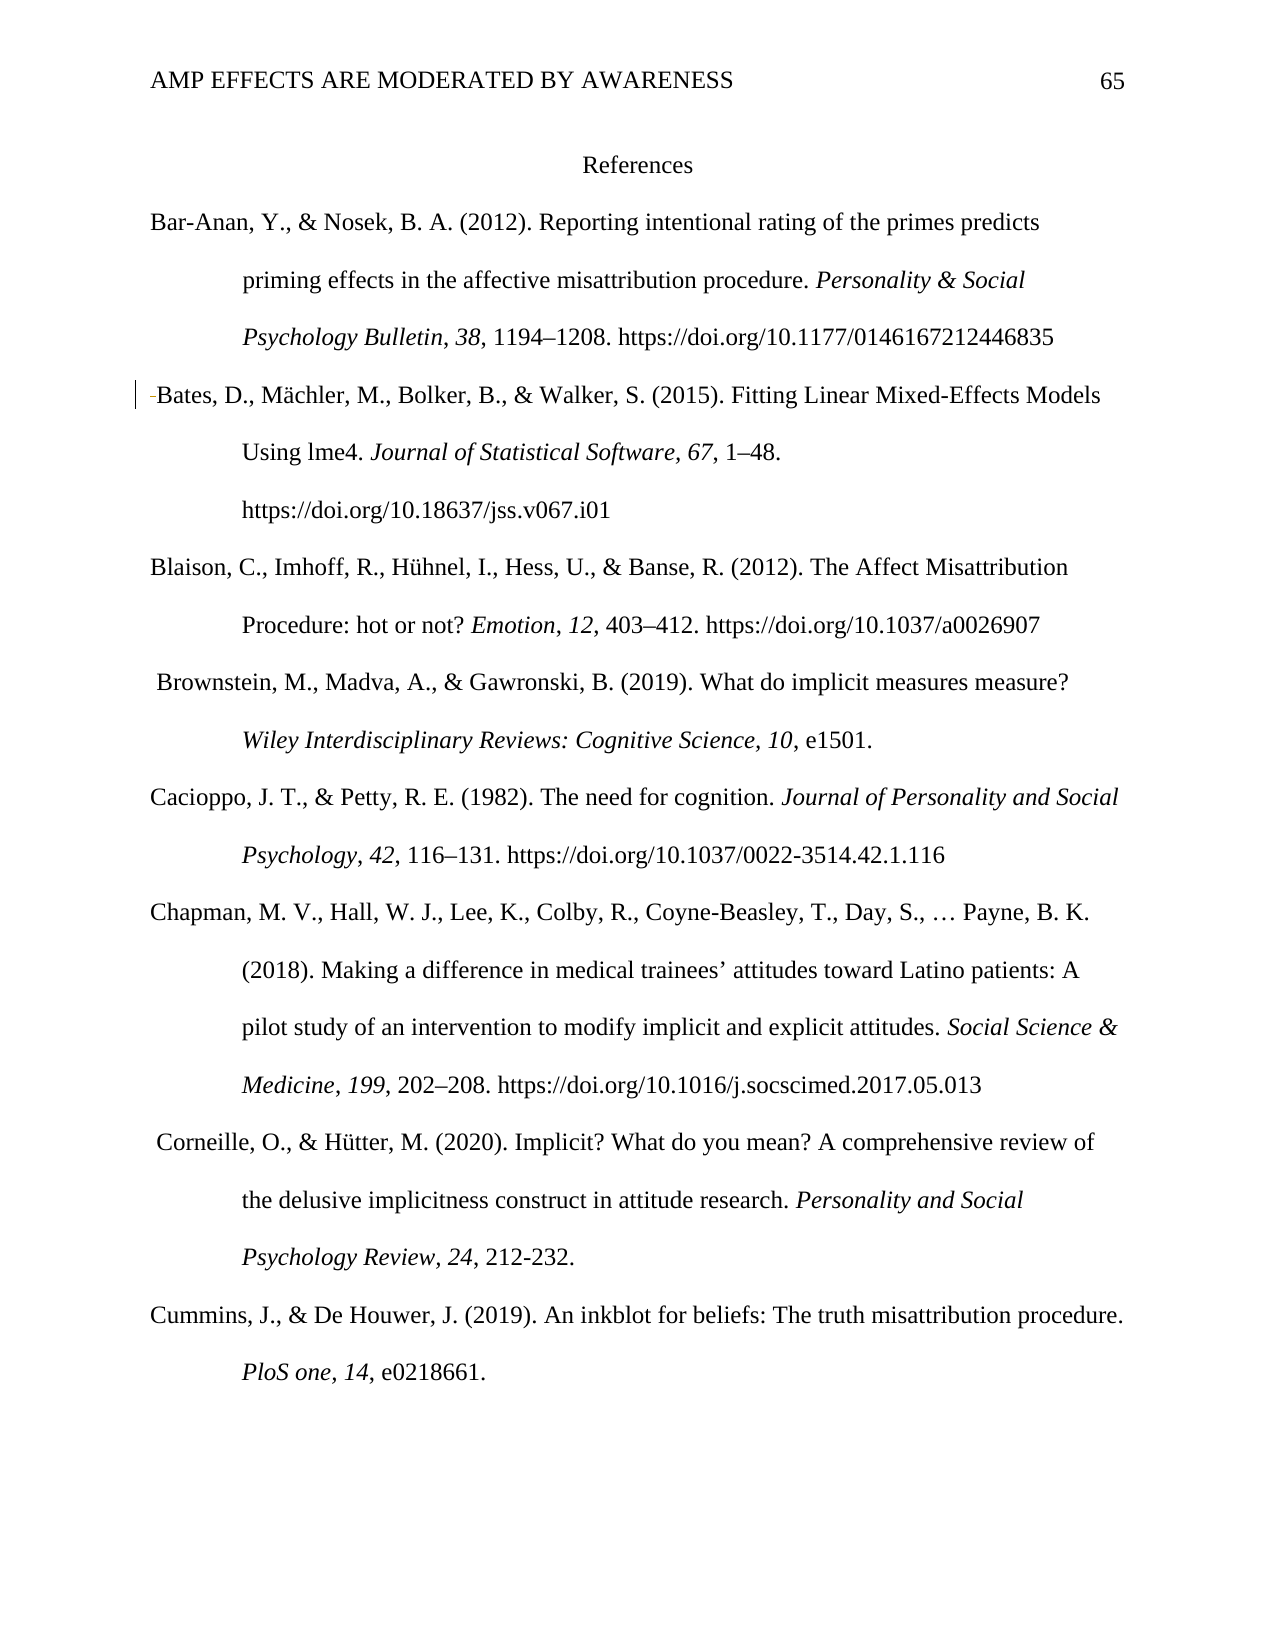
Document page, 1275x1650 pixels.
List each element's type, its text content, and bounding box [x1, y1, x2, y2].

text Cummins, J., & De Houwer, J. (2019). An inkblot for beliefs: The truth misattribution procedure. PloS one, 14, e0218661. [150, 1300, 1125, 1386]
text Blaison, C., Imhoff, R., Hühnel, I., Hess, U., & Banse, R. (2012). The Affect Misattribution Procedure: hot or not? Emotion, 12, 403–412. https://doi.org/10.1037/a0026907 [150, 552, 1125, 639]
text Corneille, O., & Hütter, M. (2020). Implicit? What do you mean? A comprehensive review of the delusive implicitness construct in attitude research. Personality and Social Psychology Review, 24, 212-232. [150, 1127, 1125, 1271]
text Bar-Anan, Y., & Nosek, B. A. (2012). Reporting intentional rating of the primes predicts priming effects in the affective misattribution procedure. Personality & Social Psychology Bulletin, 38, 1194–1208. https://doi.org/10.1177/0146167212446835 [150, 207, 1125, 351]
text Cacioppo, J. T., & Petty, R. E. (1982). The need for cognition. Journal of Personality and Social Psychology, 42, 116–131. https://doi.org/10.1037/0022-3514.42.1.116 [150, 782, 1125, 869]
text Chapman, M. V., Hall, W. J., Lee, K., Colby, R., Coyne-Beasley, T., Day, S., … Payne, B. K. (2018). Making a difference in medical trainees’ attitudes toward Latino patients: A pilot study of an intervention to modify implicit and explicit attitudes. Social Science & Medicine, 199, 202–208. https://doi.org/10.1016/j.socscimed.2017.05.013 [150, 897, 1125, 1099]
text Brownstein, M., Madva, A., & Gawronski, B. (2019). What do implicit measures measure? Wiley Interdisciplinary Reviews: Cognitive Science, 10, e1501. [150, 667, 1125, 754]
subtitle References [150, 150, 1125, 179]
text Bates, D., Mächler, M., Bolker, B., & Walker, S. (2015). Fitting Linear Mixed-Effects Models Using lme4. Journal of Statistical Software, 67, 1–48. https://doi.org/10.18637/jss.v067.i01 [150, 380, 1125, 524]
